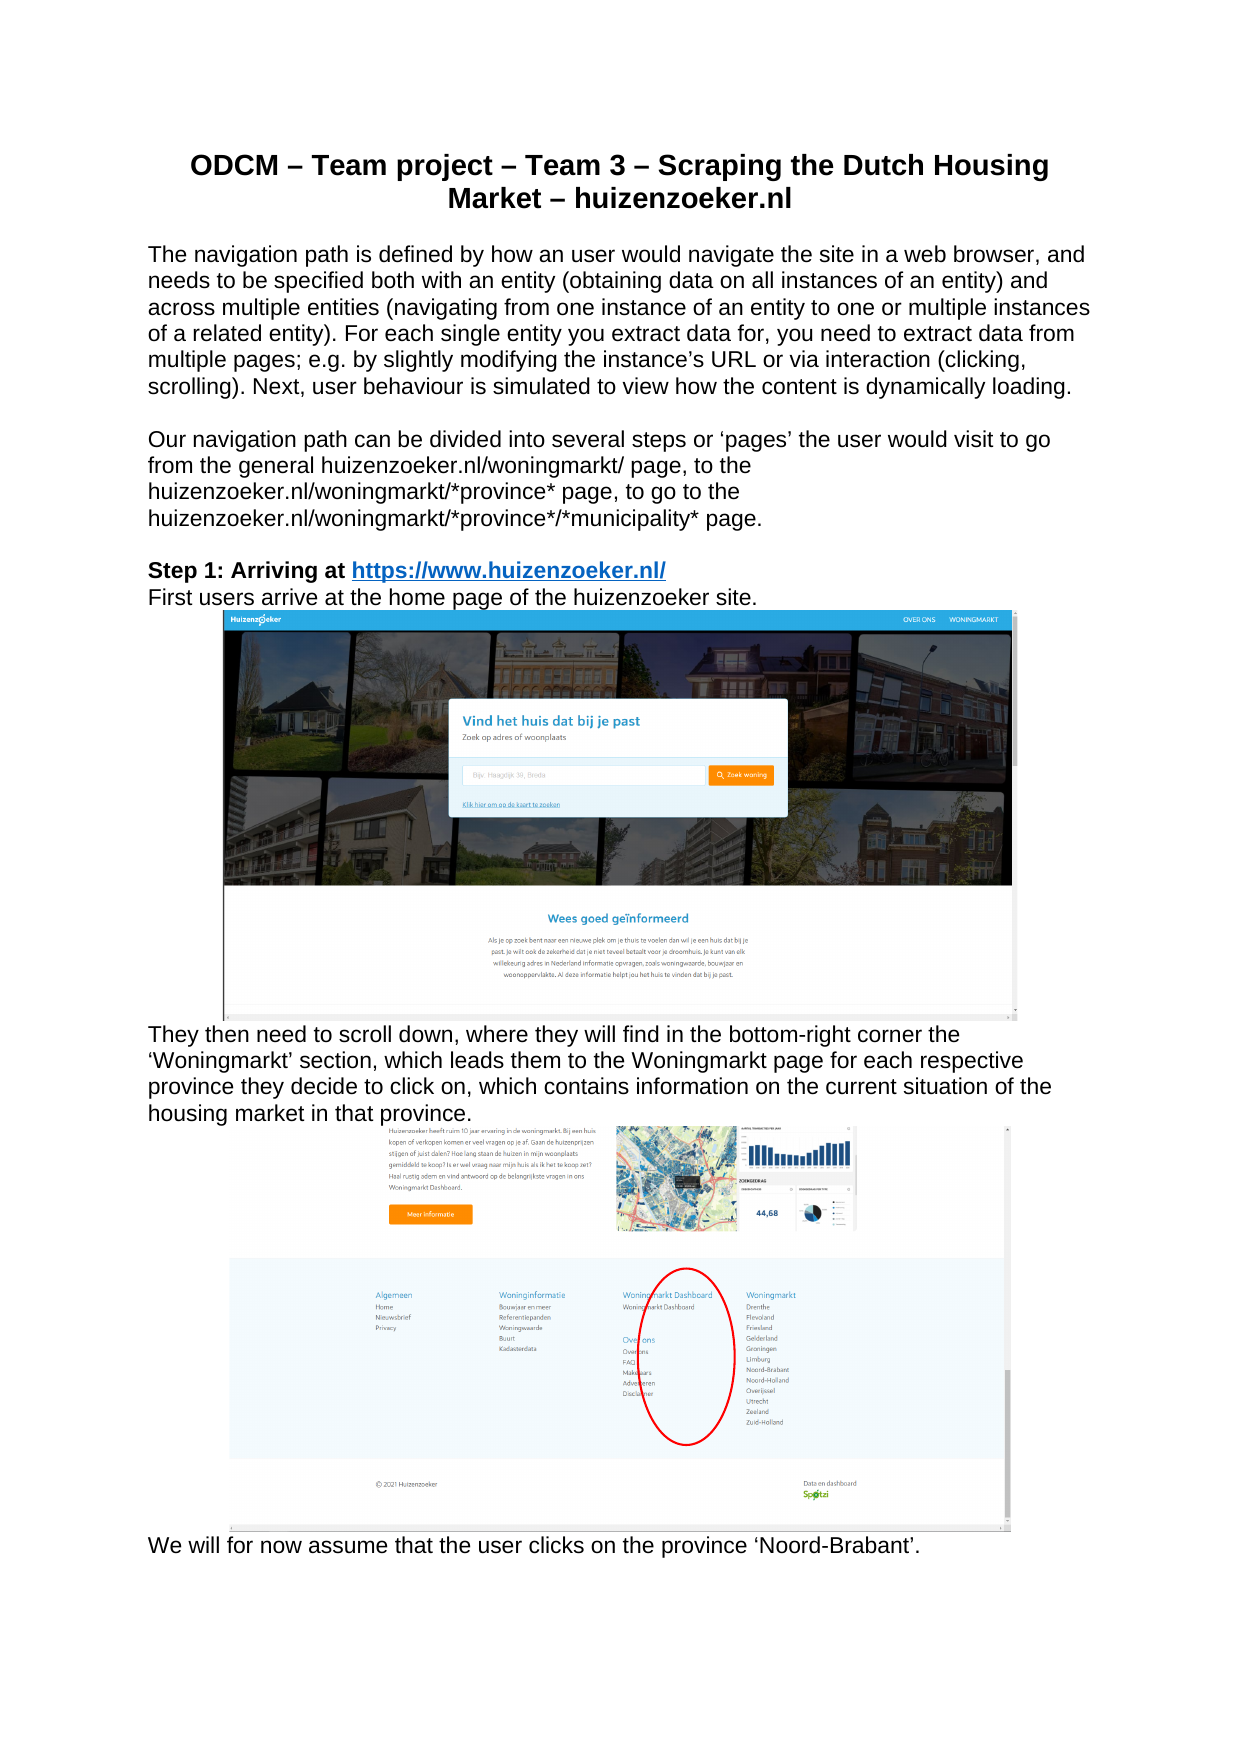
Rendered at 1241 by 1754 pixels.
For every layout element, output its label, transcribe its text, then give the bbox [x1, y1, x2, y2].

picture [229, 1126, 1011, 1532]
text We will for now assume that the user clicks on the province ‘Noord-Brabant’. [148, 1532, 1093, 1558]
text They then need to scroll down, where they will find in the bottom-right corner the ‘Woningmarkt’ section, which leads them to the Woningmarkt page for each respective province they decide to click on, which contains information on the current situation of the housing market in that province. [148, 1021, 1093, 1126]
text ODCM – Team project – Team 3 – Scraping the Dutch Housing Market – huizenzoeker.nl [148, 148, 1093, 215]
text First users arrive at the home page of the huizenzoeker site. [148, 584, 1093, 610]
picture [222, 610, 1018, 1021]
text The navigation path is defined by how an user would navigate the site in a web browser, and needs to be specified both with an entity (obtaining data on all instances of an entity) and across multiple entities (navigating from one instance of an entity to one or multiple instances of a related entity). For each single entity you extract data for, you need to extract data from multiple pages; e.g. by slightly modifying the instance’s URL or via interaction (clicking, scrolling). Next, user behaviour is simulated to view how the content is dynamically loading. [148, 241, 1093, 399]
text Our navigation path can be divided into several steps or ‘pages’ the user would visit to go from the general huizenzoeker.nl/woningmarkt/ page, to the huizenzoeker.nl/woningmarkt/*province* page, to go to the huizenzoeker.nl/woningmarkt/*province*/*municipality* page. [148, 426, 1093, 531]
text Step 1: Arriving at https://www.huizenzoeker.nl/ [148, 557, 1093, 584]
